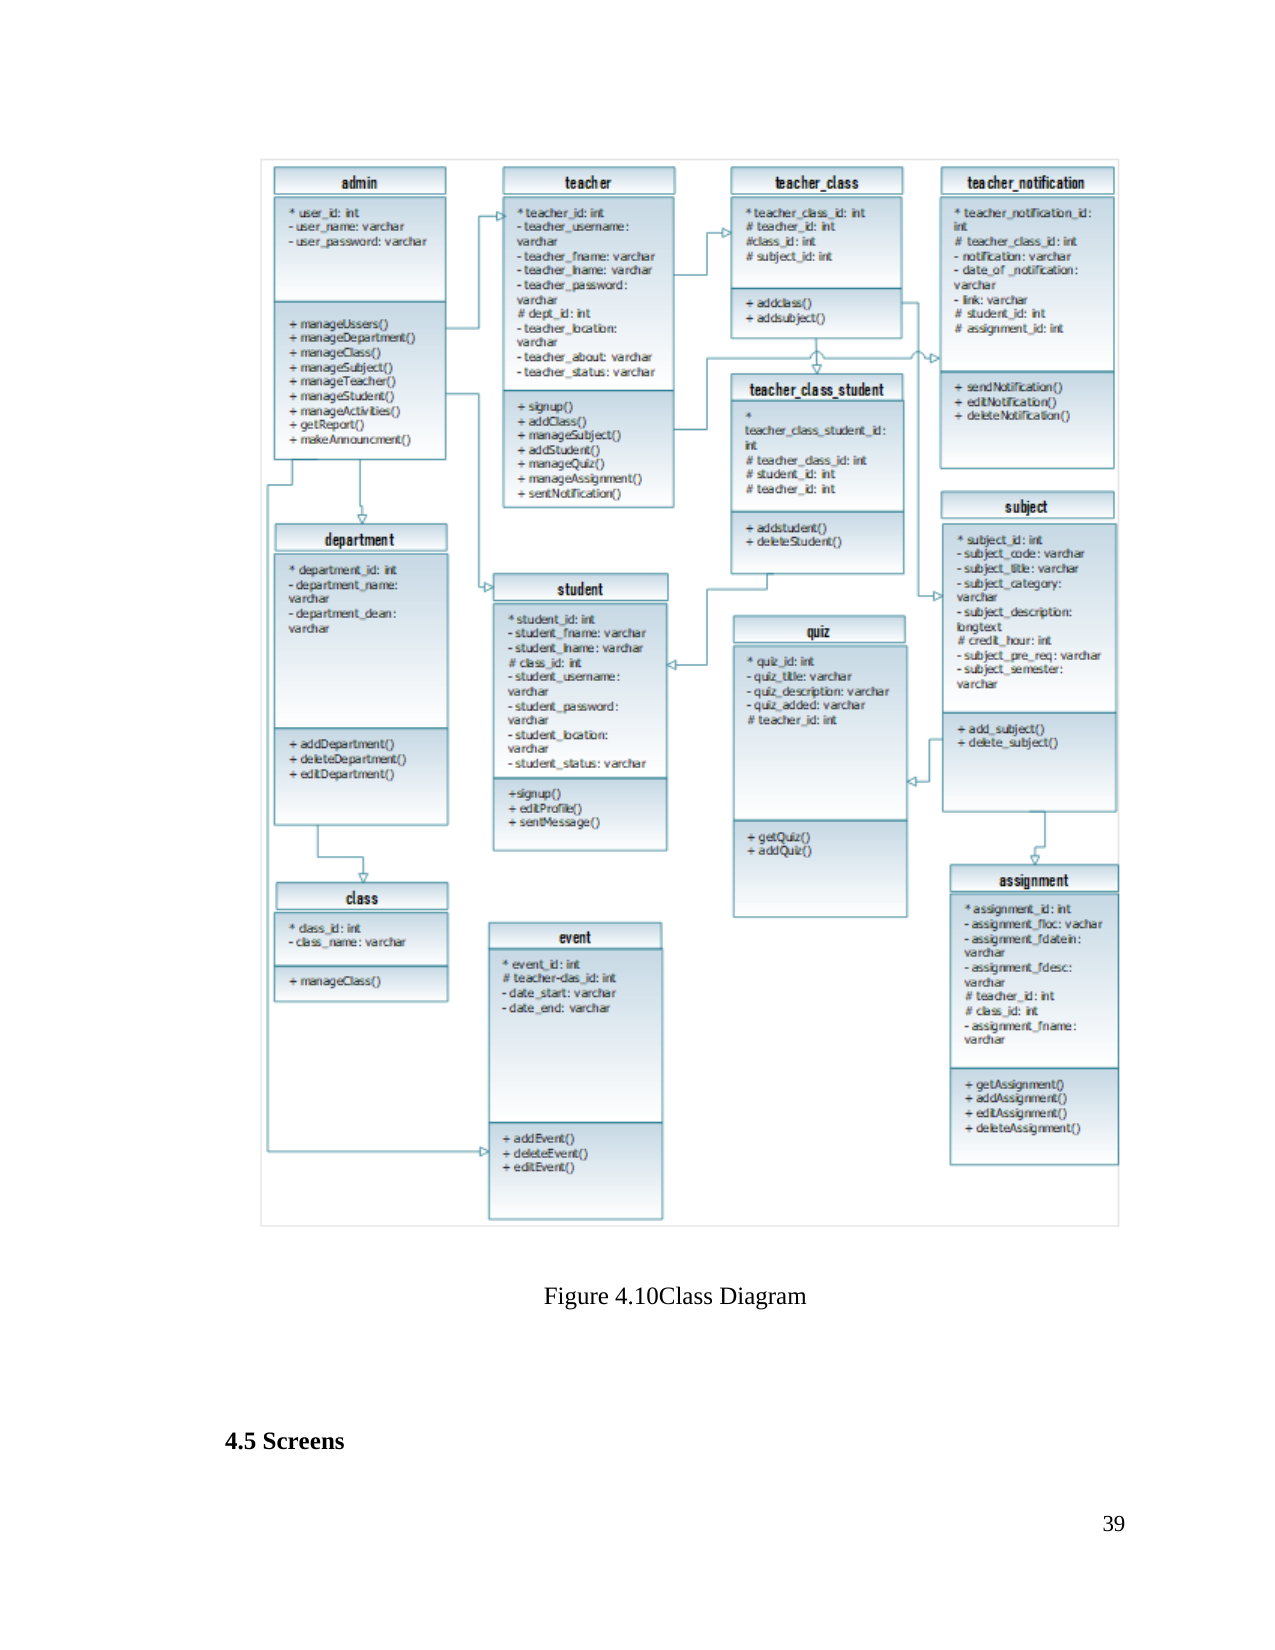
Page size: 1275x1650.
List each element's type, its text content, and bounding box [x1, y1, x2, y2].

picture [235, 150, 1136, 1239]
text Figure 4.10Class Diagram [225, 1281, 1125, 1310]
text 4.5 Screens [225, 1426, 1125, 1455]
